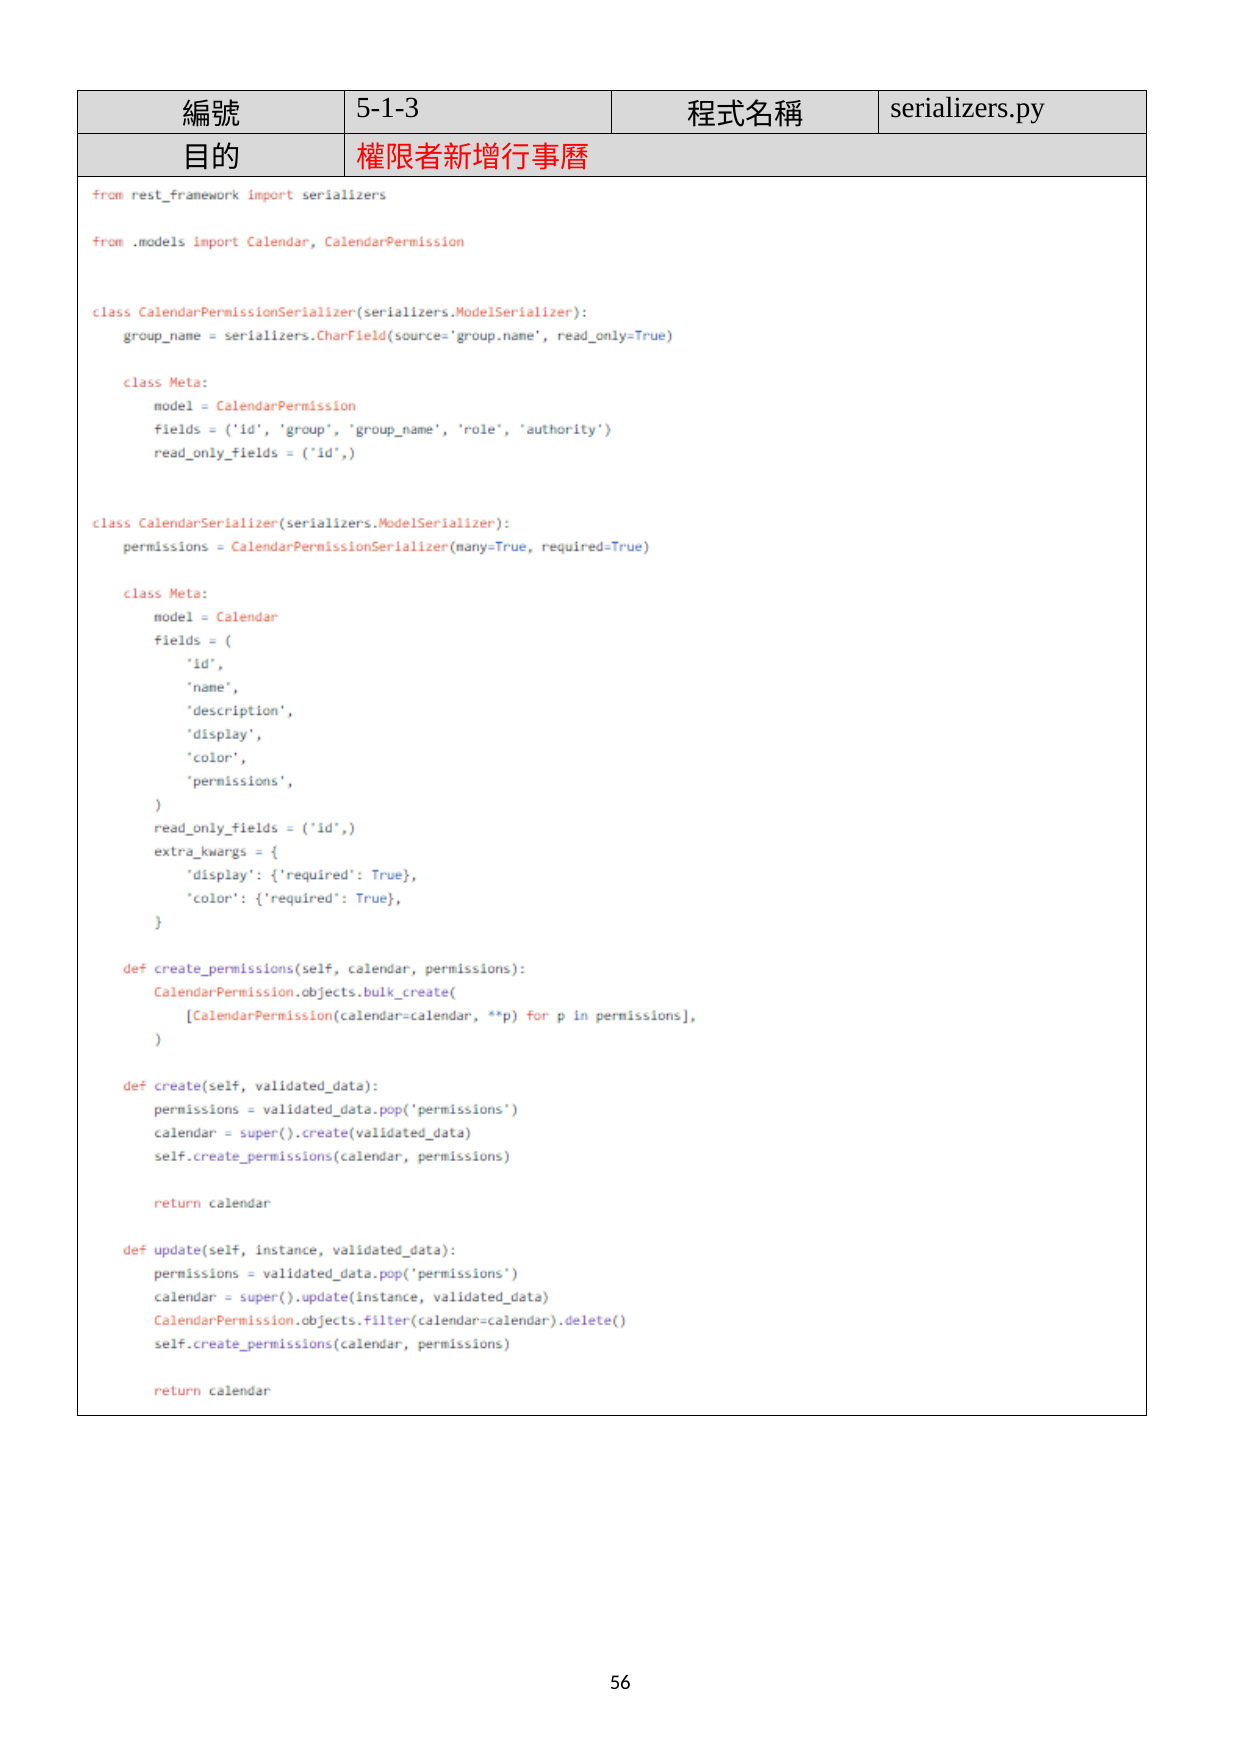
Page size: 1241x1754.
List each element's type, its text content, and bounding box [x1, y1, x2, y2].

table_header 5-1-3 [345, 91, 611, 133]
table_cell 權限者新增行事曆 [345, 134, 1146, 176]
table_cell [78, 177, 1146, 1415]
table_header 編號 [78, 91, 344, 133]
table_cell 目的 [78, 134, 344, 176]
picture [88, 184, 706, 1408]
table_header 程式名稱 [612, 91, 878, 133]
table_header serializers.py [879, 91, 1146, 133]
